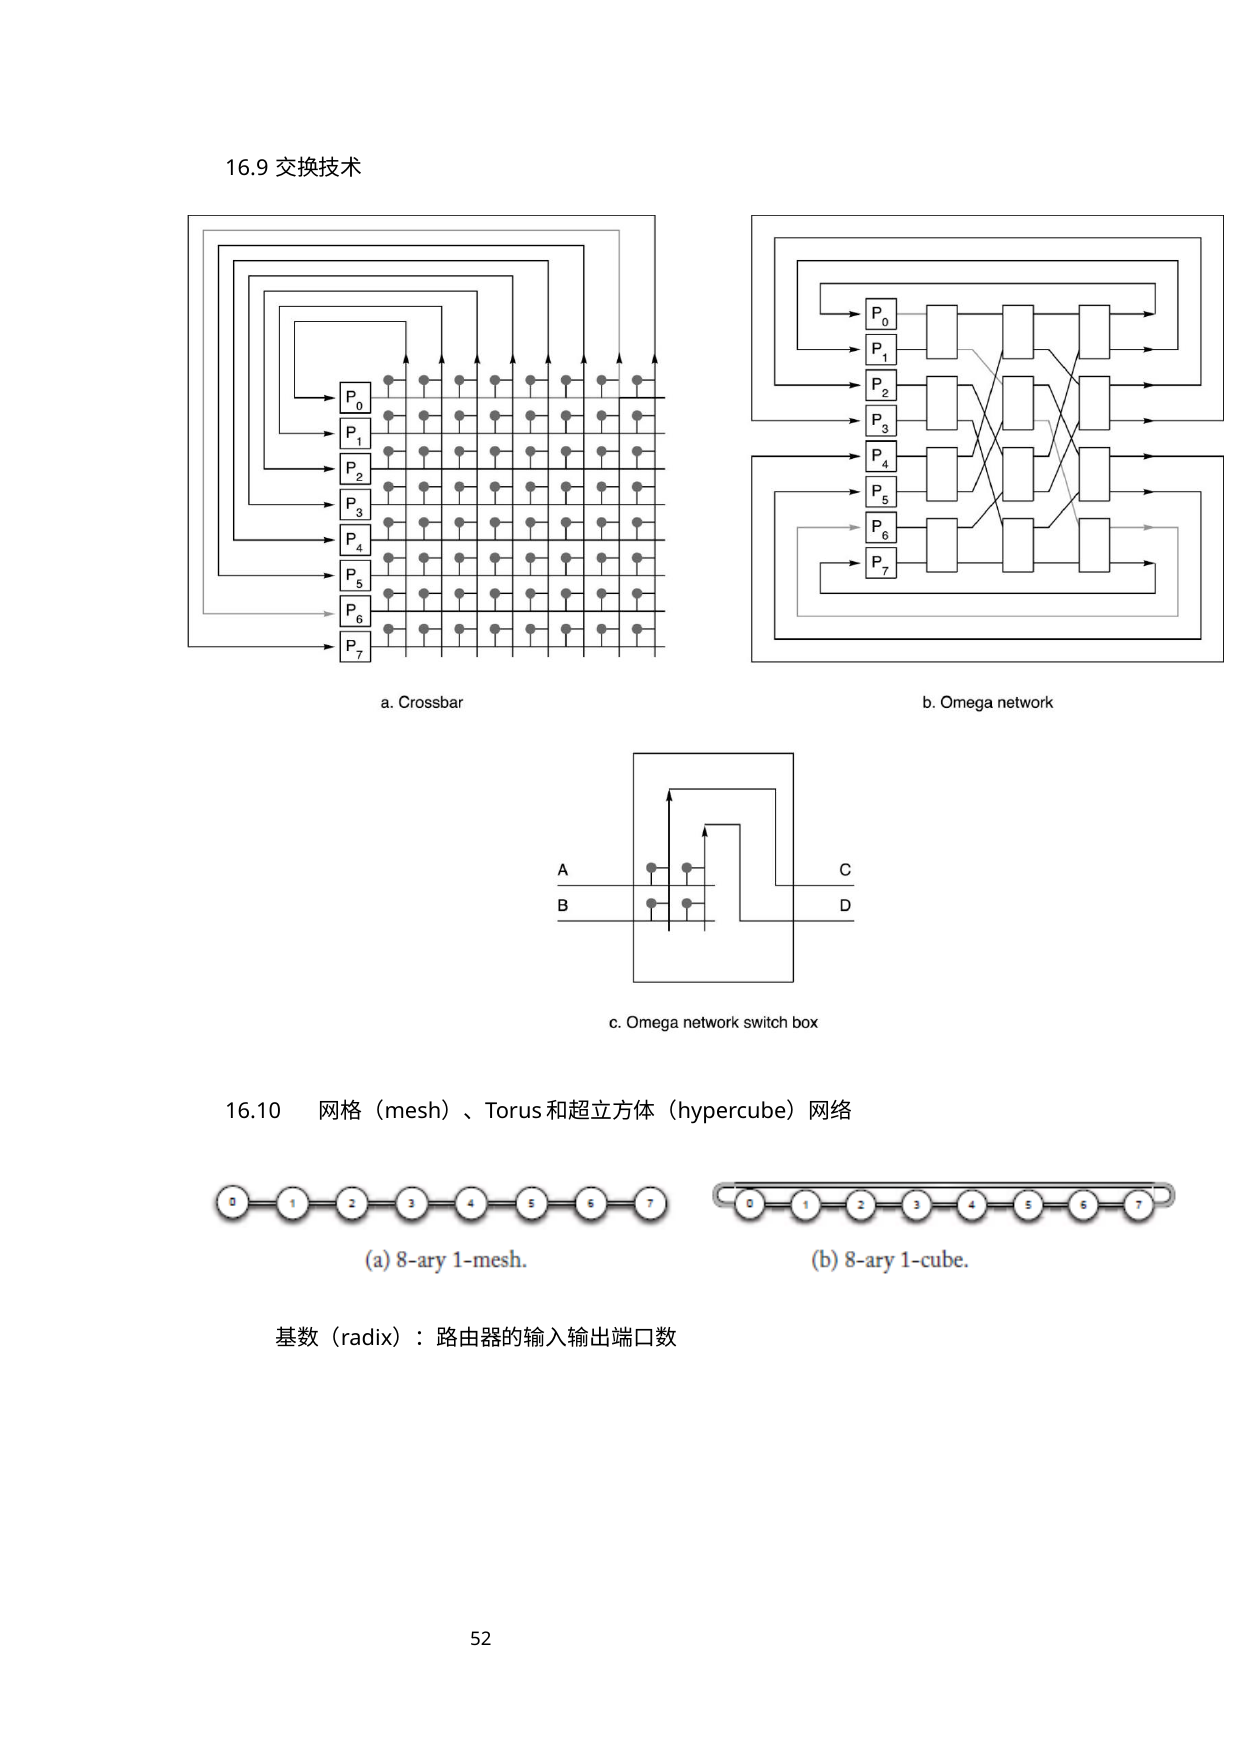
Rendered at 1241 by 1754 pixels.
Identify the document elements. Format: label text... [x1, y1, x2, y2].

picture [187, 1125, 1207, 1291]
list 网格（mesh）、Torus和超立方体（hypercube）网络 [225, 1092, 1053, 1125]
picture [187, 215, 1224, 1043]
text 基数（radix）：路由器的输入输出端口数 [231, 1320, 1053, 1352]
list 交换技术 [225, 150, 1053, 182]
